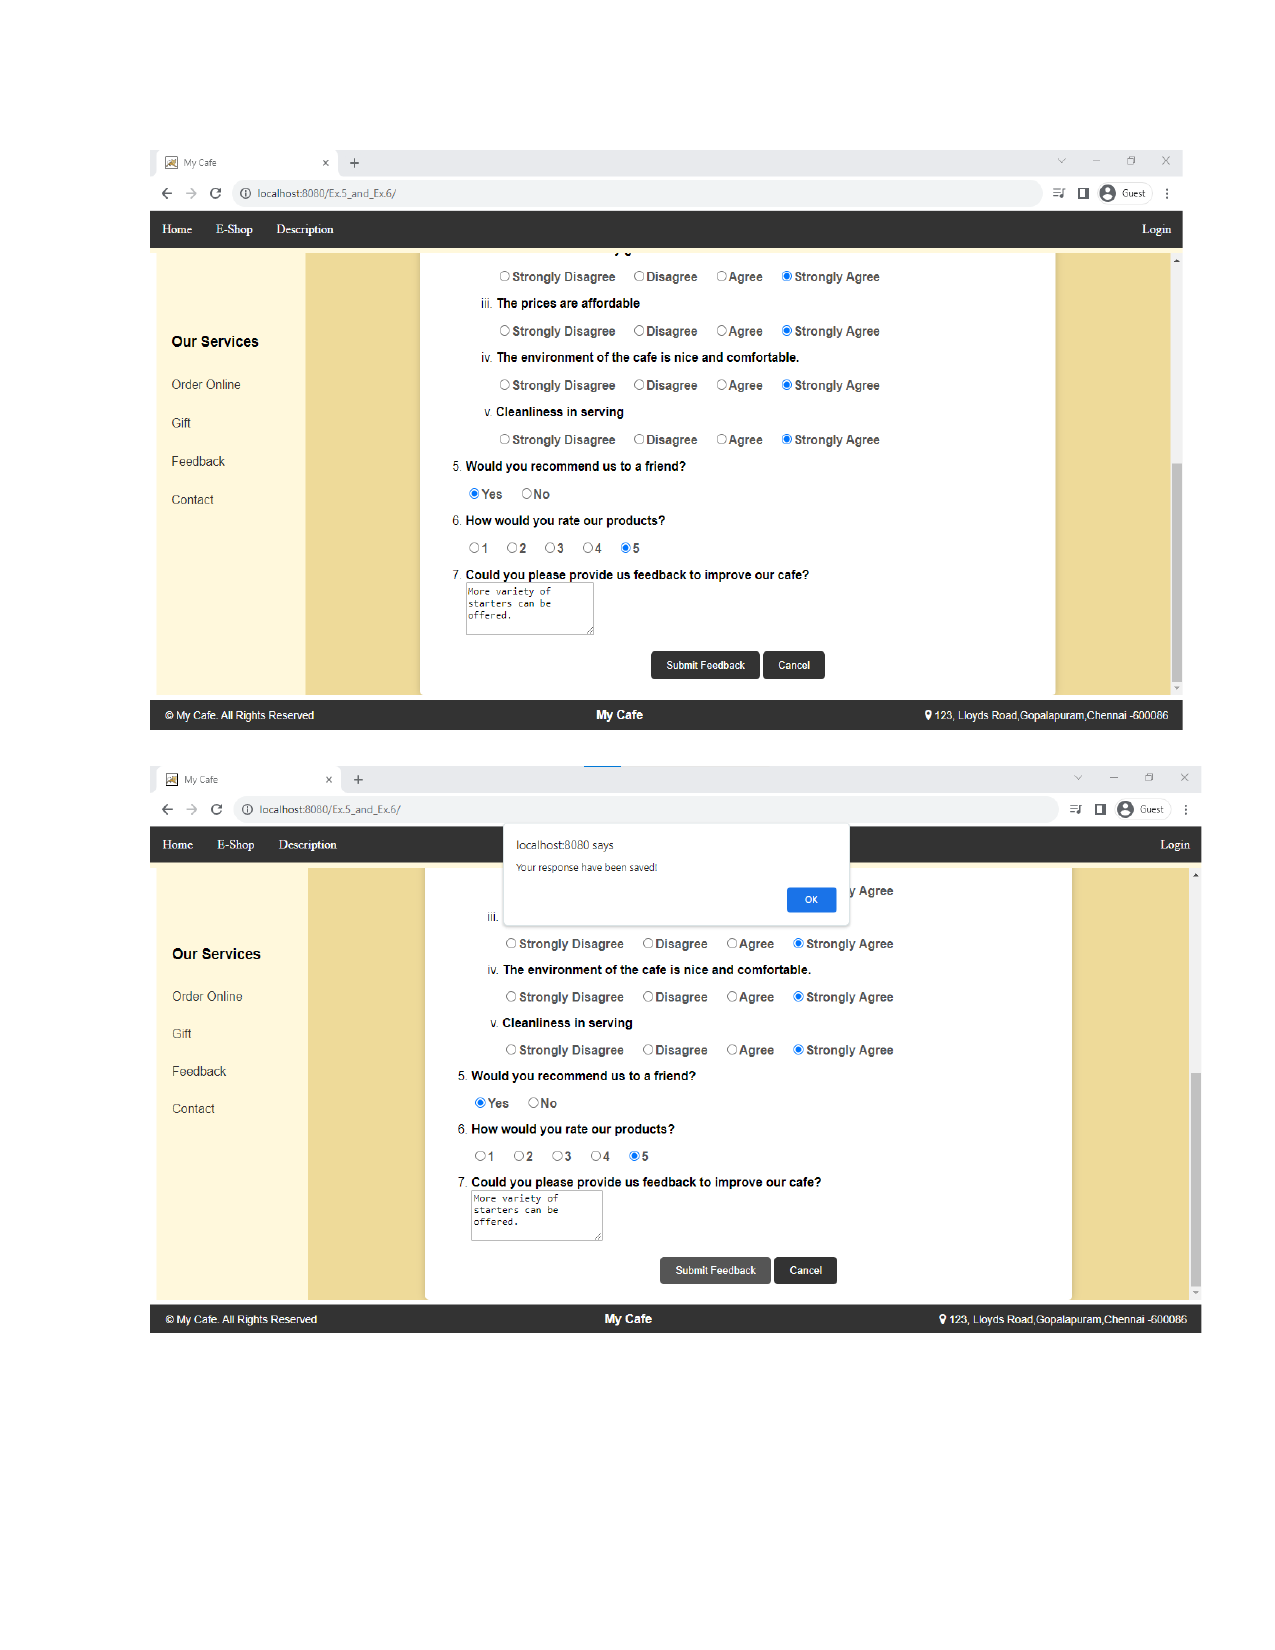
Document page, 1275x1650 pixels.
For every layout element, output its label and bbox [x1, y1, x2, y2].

picture [150, 766, 1202, 1333]
picture [150, 150, 1183, 730]
